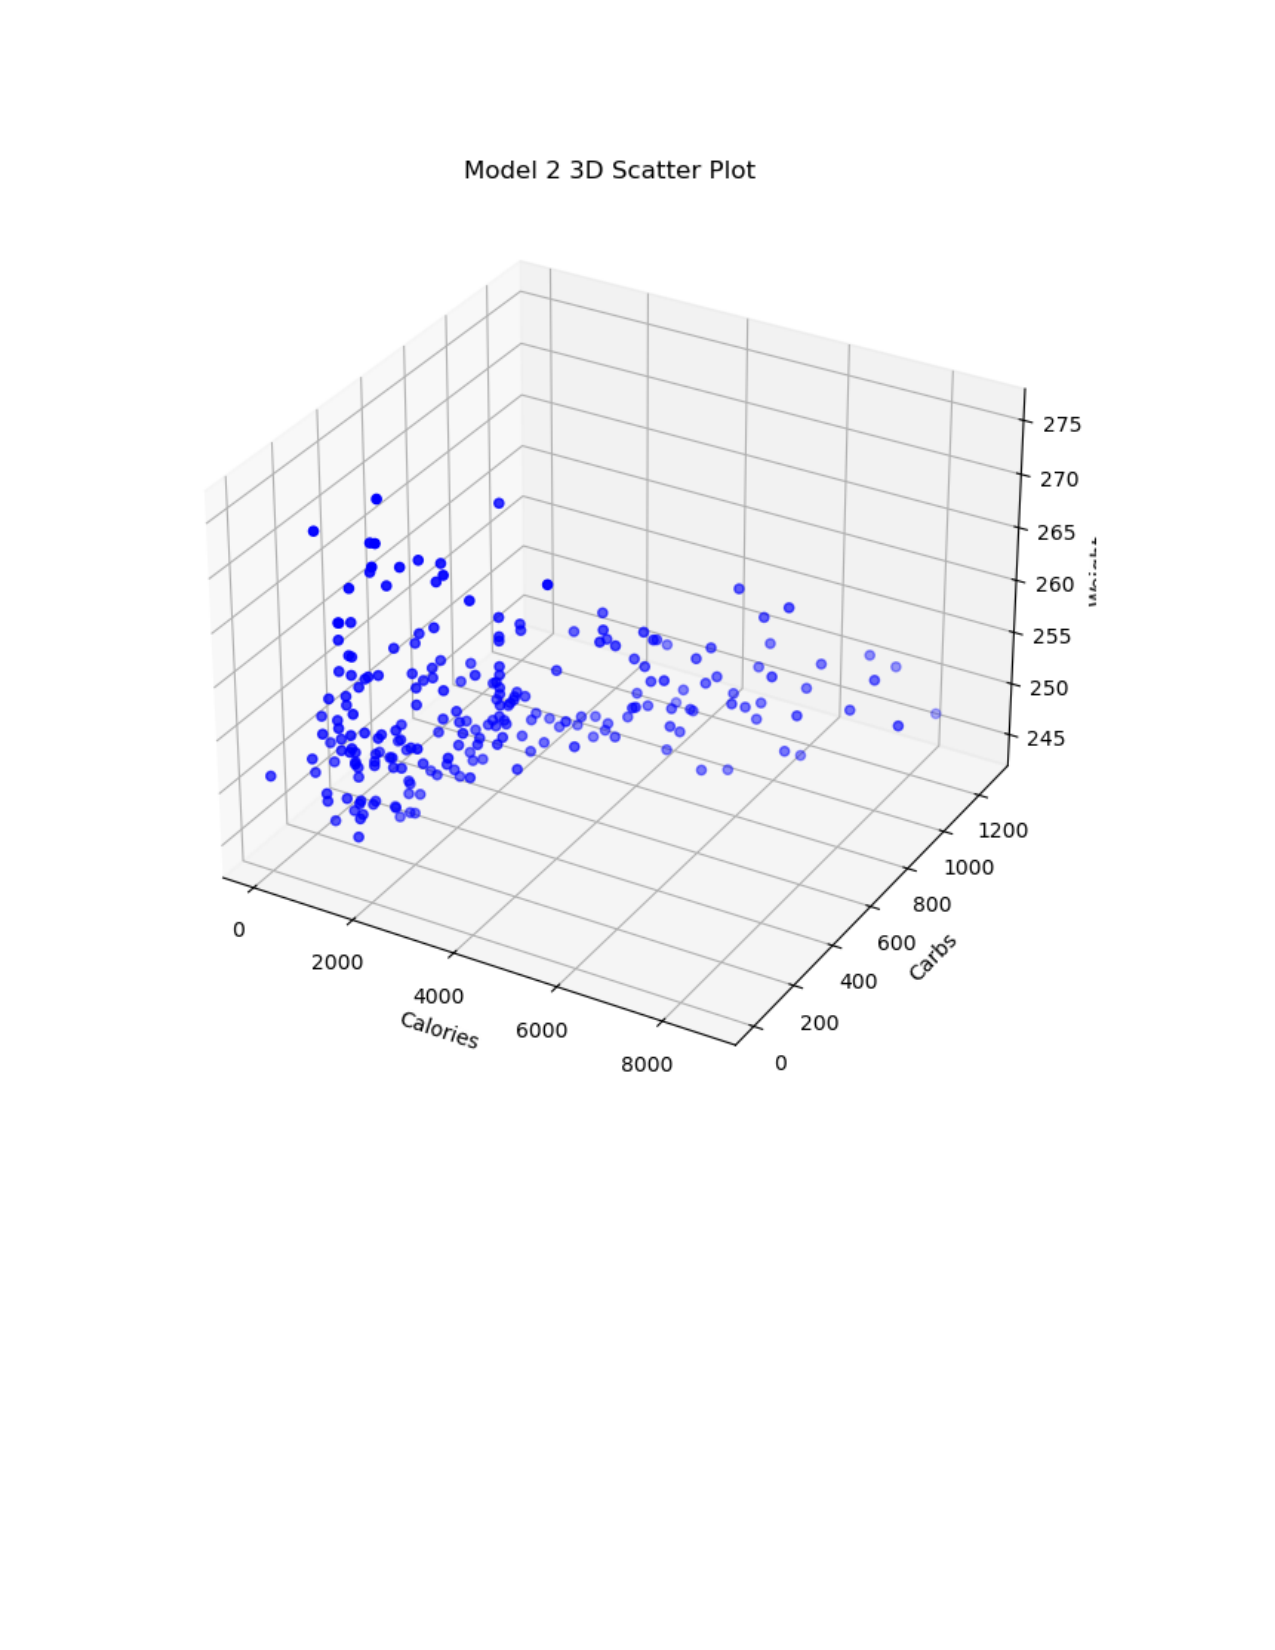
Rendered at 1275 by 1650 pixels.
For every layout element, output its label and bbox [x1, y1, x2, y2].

picture [150, 150, 1125, 1097]
